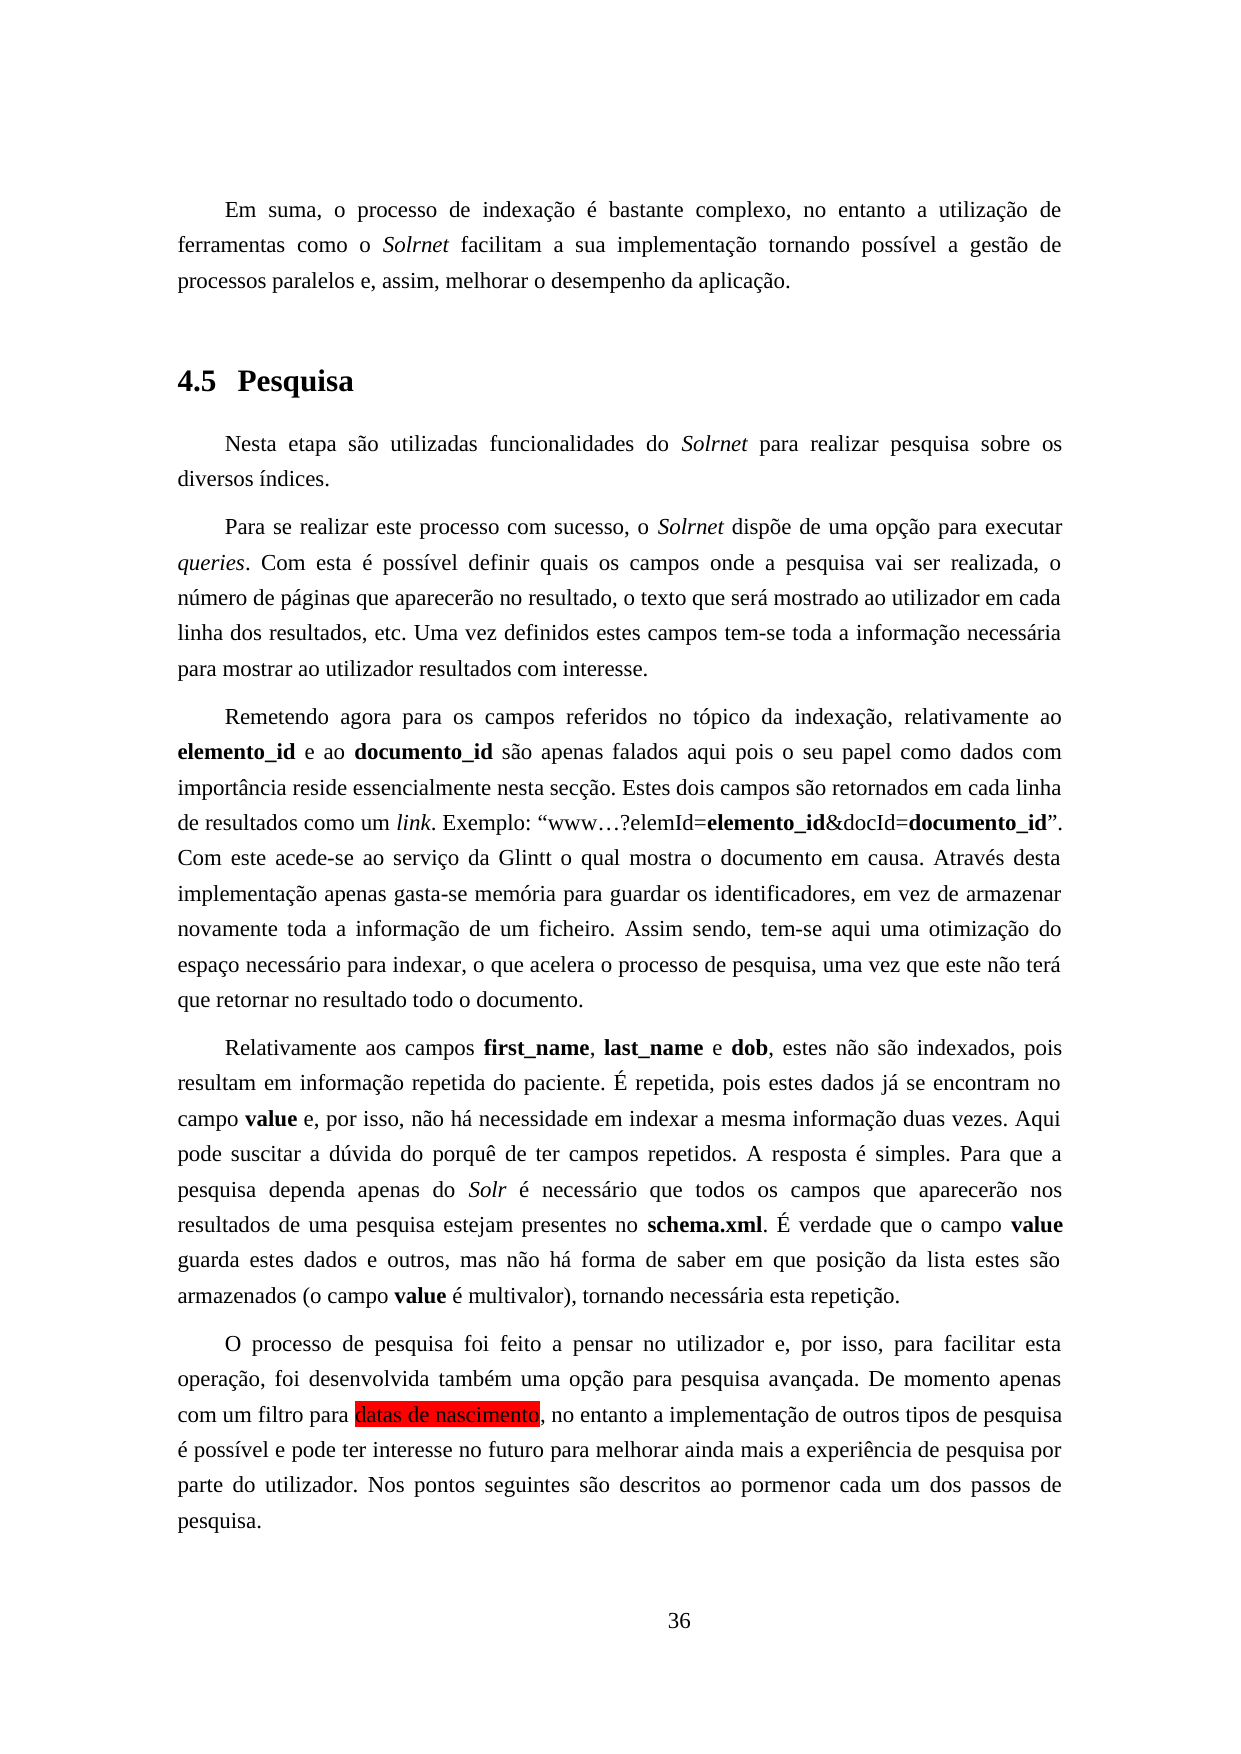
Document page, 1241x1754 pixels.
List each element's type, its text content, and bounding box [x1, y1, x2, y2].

text Remetendo agora para os campos referidos no tópico da indexação, relativamente ao elemento_id e ao documento_id são apenas falados aqui pois o seu papel como dados com importância reside essencialmente nesta secção. Estes dois campos são retornados em cada linha de resultados como um link. Exemplo: “www…?elemId=elemento_id&docId=documento_id”. Com este acede-se ao serviço da Glintt o qual mostra o documento em causa. Através desta implementação apenas gasta-se memória para guardar os identificadores, em vez de armazenar novamente toda a informação de um ficheiro. Assim sendo, tem-se aqui uma otimização do espaço necessário para indexar, o que acelera o processo de pesquisa, uma vez que este não terá que retornar no resultado todo o documento. [177, 696, 1063, 1014]
text Relativamente aos campos first_name, last_name e dob, estes não são indexados, pois resultam em informação repetida do paciente. É repetida, pois estes dados já se encontram no campo value e, por isso, não há necessidade em indexar a mesma informação duas vezes. Aqui pode suscitar a dúvida do porquê de ter campos repetidos. A resposta é simples. Para que a pesquisa dependa apenas do Solr é necessário que todos os campos que aparecerão nos resultados de uma pesquisa estejam presentes no schema.xml. É verdade que o campo value guarda estes dados e outros, mas não há forma de saber em que posição da lista estes são armazenados (o campo value é multivalor), tornando necessária esta repetição. [177, 1027, 1063, 1310]
text Em suma, o processo de indexação é bastante complexo, no entanto a utilização de ferramentas como o Solrnet facilitam a sua implementação tornando possível a gestão de processos paralelos e, assim, melhorar o desempenho da aplicação. [177, 189, 1063, 295]
text Nesta etapa são utilizadas funcionalidades do Solrnet para realizar pesquisa sobre os diversos índices. [177, 423, 1063, 494]
text Para se realizar este processo com sucesso, o Solrnet dispõe de uma opção para executar queries. Com esta é possível definir quais os campos onde a pesquisa vai ser realizada, o número de páginas que aparecerão no resultado, o texto que será mostrado ao utilizador em cada linha dos resultados, etc. Uma vez definidos estes campos tem-se toda a informação necessária para mostrar ao utilizador resultados com interesse. [177, 506, 1063, 683]
text O processo de pesquisa foi feito a pensar no utilizador e, por isso, para facilitar esta operação, foi desenvolvida também uma opção para pesquisa avançada. De momento apenas com um filtro para datas de nascimento, no entanto a implementação de outros tipos de pesquisa é possível e pode ter interesse no futuro para melhorar ainda mais a experiência de pesquisa por parte do utilizador. Nos pontos seguintes são descritos ao pormenor cada um dos passos de pesquisa. [177, 1323, 1063, 1535]
subtitle Pesquisa [177, 362, 1063, 398]
